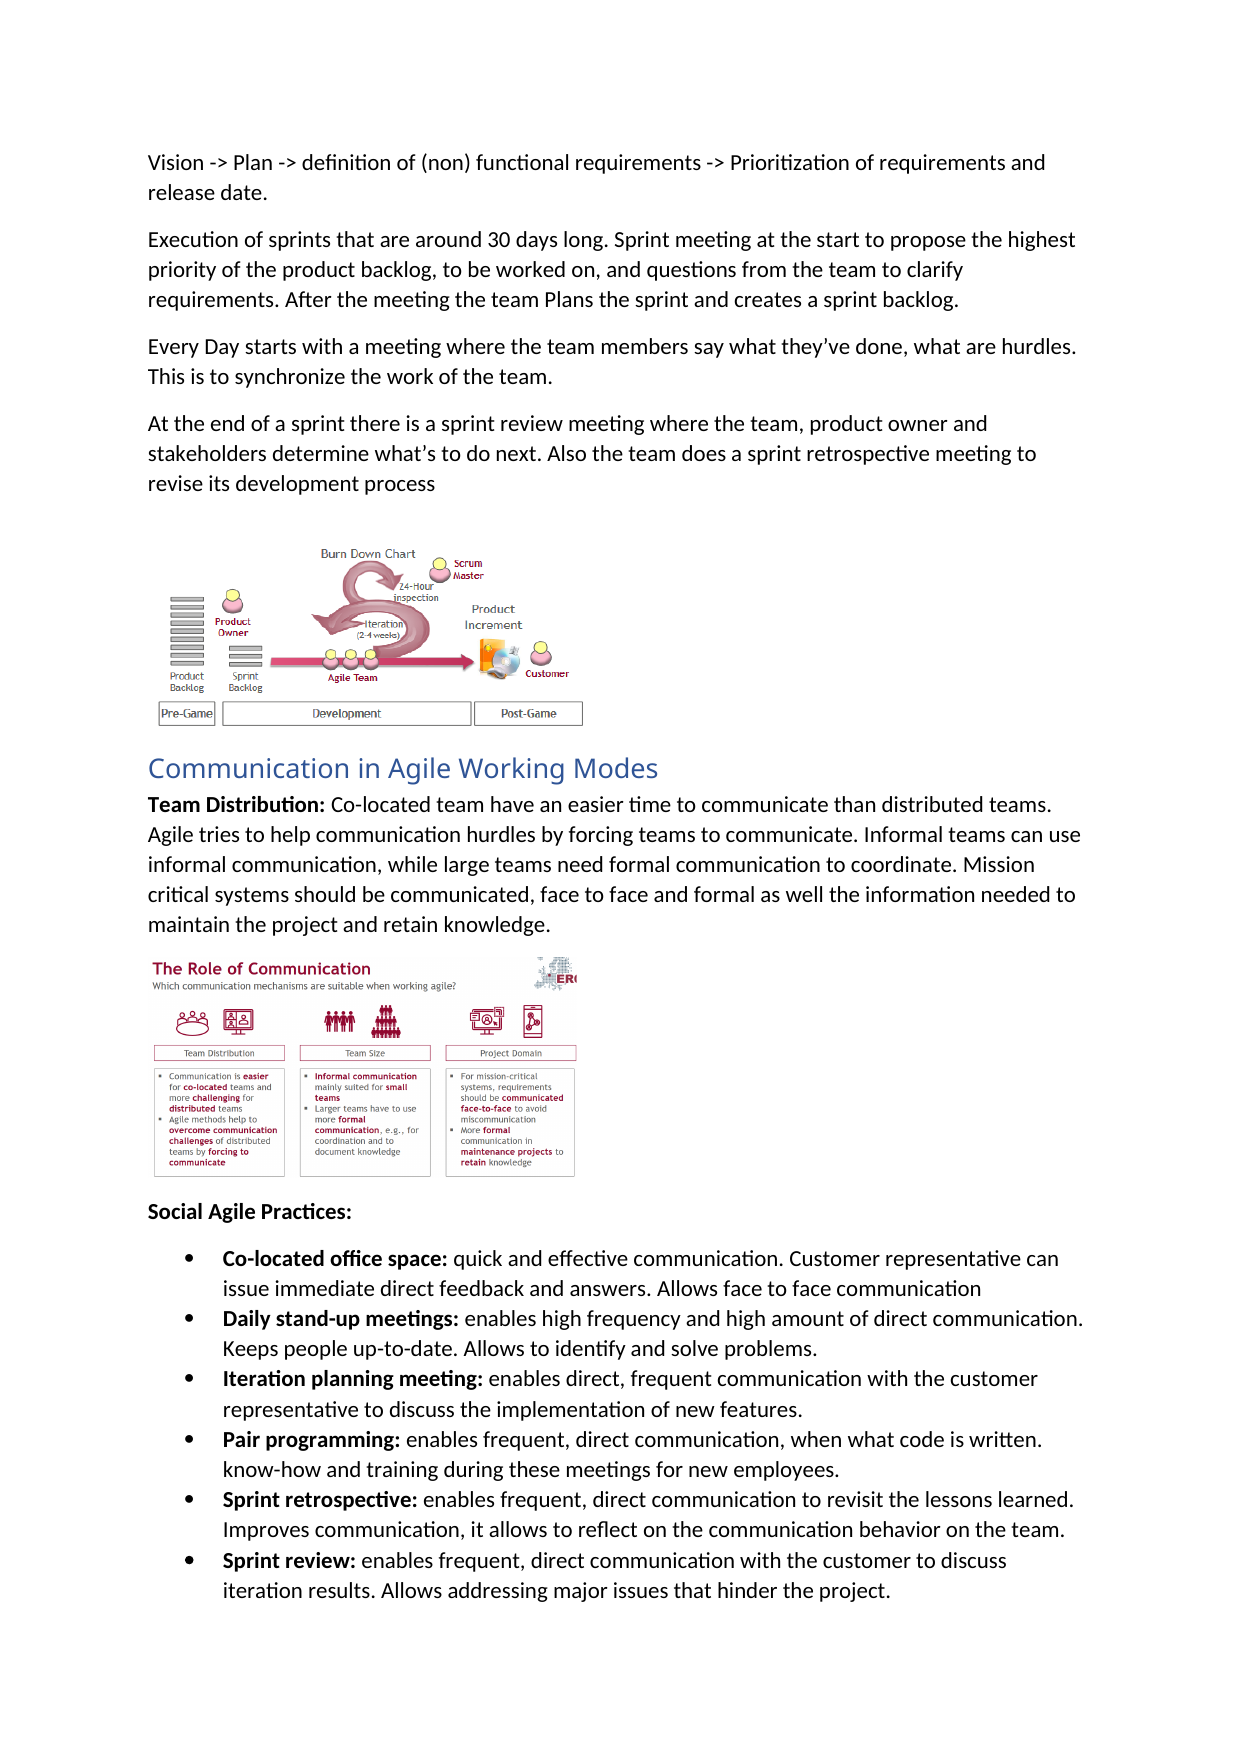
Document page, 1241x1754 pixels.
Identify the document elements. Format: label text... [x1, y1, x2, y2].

text Social Agile Practices: [148, 1197, 1093, 1225]
list Pair programming: enables frequent, direct communication, when what code is written. know-how and training during these meetings for new employees. [185, 1425, 1093, 1483]
list Sprint review: enables frequent, direct communication with the customer to discuss iteration results. Allows addressing major issues that hinder the project. [185, 1546, 1093, 1604]
text At the end of a sprint there is a sprint review meeting where the team, product owner and stakeholders determine what’s to do next. Also the team does a sprint retrospective meeting to revise its development process [148, 409, 1093, 497]
list Co-located office space: quick and effective communication. Customer representative can issue immediate direct feedback and answers. Allows face to face communication [185, 1244, 1093, 1302]
text Vision -> Plan -> definition of (non) functional requirements -> Prioritization of requirements and release date. [148, 148, 1093, 206]
list Sprint retrospective: enables frequent, direct communication to revisit the lessons learned. Improves communication, it allows to reflect on the communication behavior on the team. [185, 1485, 1093, 1544]
text Execution of sprints that are around 30 days long. Sprint meeting at the start to propose the highest priority of the product backlog, to be worked on, and questions from the team to clarify requirements. After the meeting the team Plans the sprint and creates a sprint backlog. [148, 225, 1093, 313]
list Daily stand-up meetings: enables high frequency and high amount of direct communication. Keeps people up-to-date. Allows to identify and solve problems. [185, 1304, 1093, 1362]
list Iteration planning meeting: enables direct, frequent communication with the customer representative to discuss the implementation of new features. [185, 1364, 1093, 1423]
text Team Distribution: Co-located team have an easier time to communicate than distributed teams. Agile tries to help communication hurdles by forcing teams to communicate. Informal teams can use informal communication, while large teams need formal communication to coordinate. Mission critical systems should be communicated, face to face and formal as well the information needed to maintain the project and retain knowledge. [148, 790, 1093, 939]
text Every Day starts with a meeting where the team members say what they’ve done, what are hurdles. This is to synchronize the work of the team. [148, 332, 1093, 390]
picture [147, 516, 596, 732]
picture [147, 957, 577, 1178]
subtitle Communication in Agile Working Modes [148, 750, 1093, 787]
